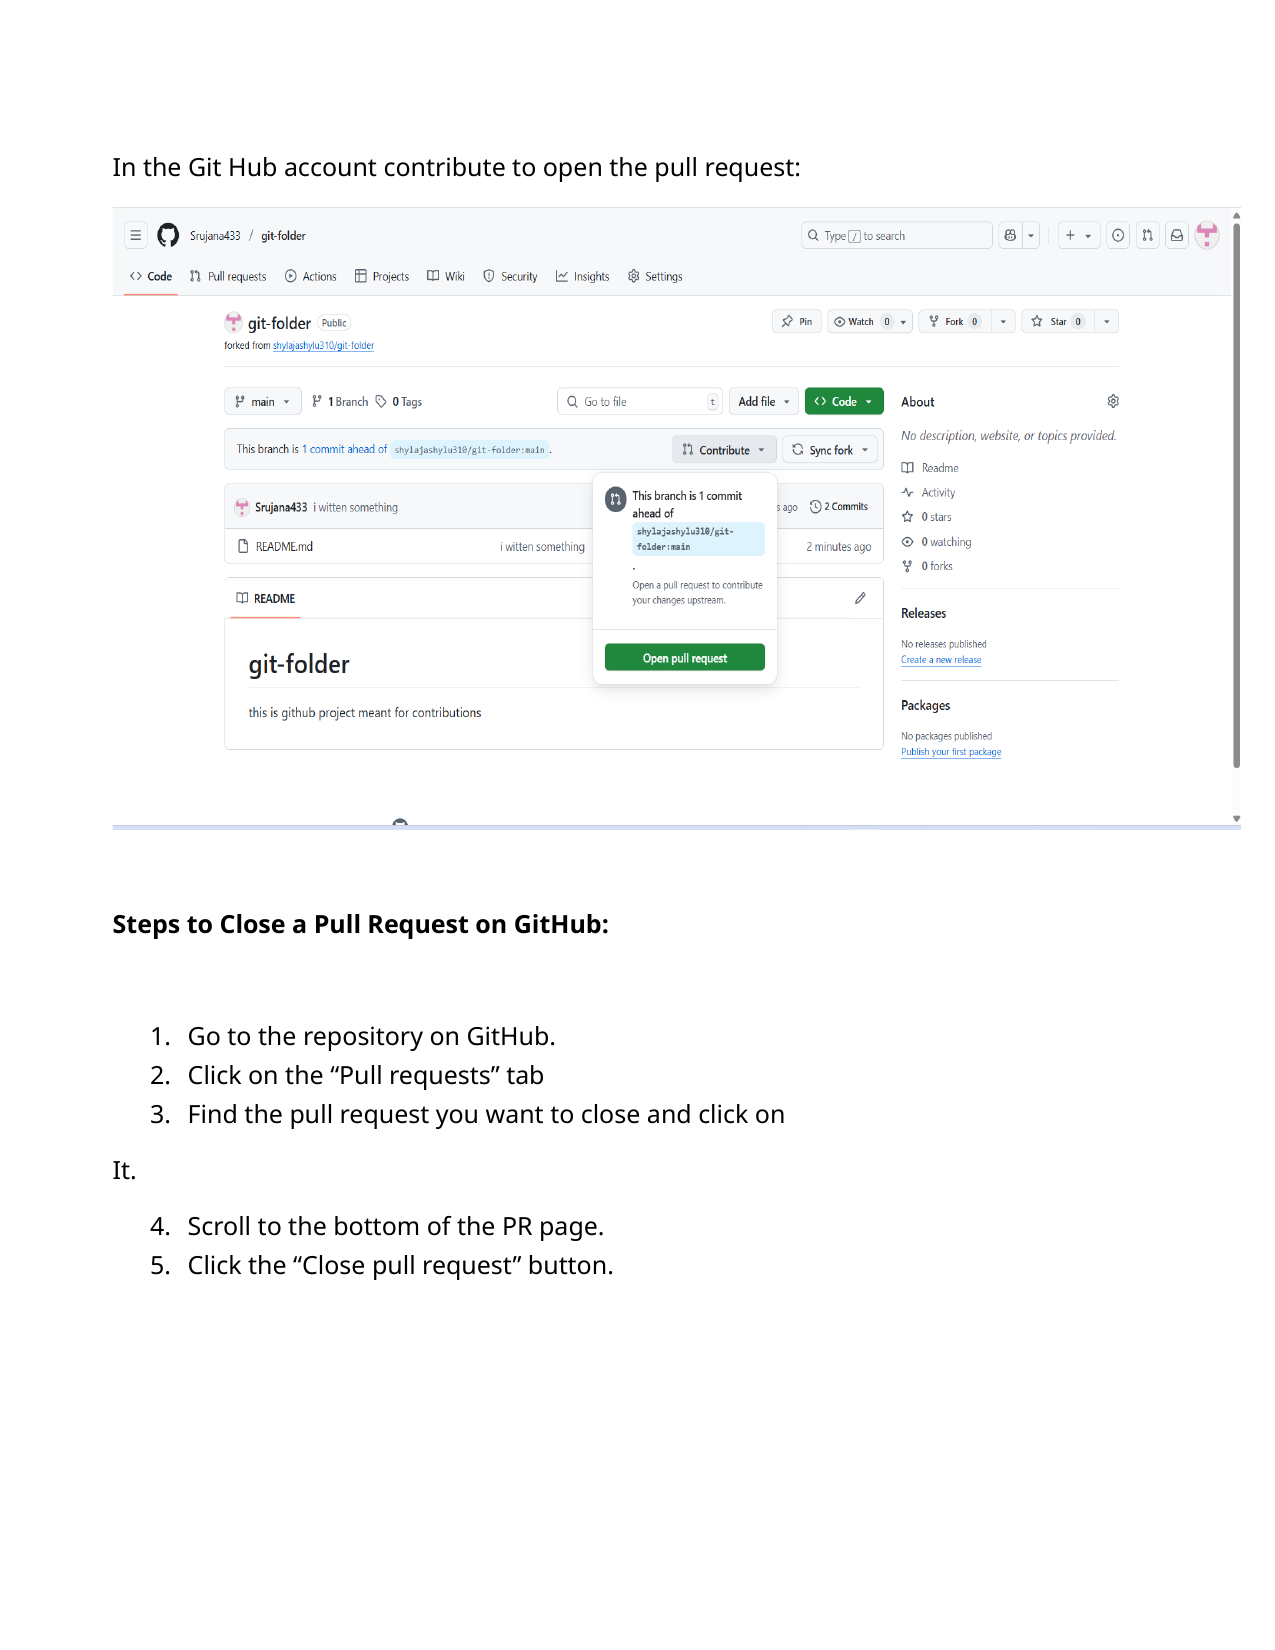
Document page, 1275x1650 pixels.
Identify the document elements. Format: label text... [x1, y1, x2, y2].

picture [112, 205, 1242, 830]
list Click on the “Pull requests” tab [150, 1058, 1162, 1092]
text Steps to Close a Pull Request on GitHub: [112, 907, 1162, 941]
text In the Git Hub account contribute to open the pull request: [112, 150, 1162, 184]
text It. [112, 1153, 1162, 1187]
list Go to the repository on GitHub. [150, 1019, 1162, 1053]
list Find the pull request you want to close and click on [150, 1097, 1162, 1131]
list Click the “Close pull request” button. [150, 1248, 1162, 1282]
list Scroll to the bottom of the PR page. [150, 1209, 1162, 1243]
